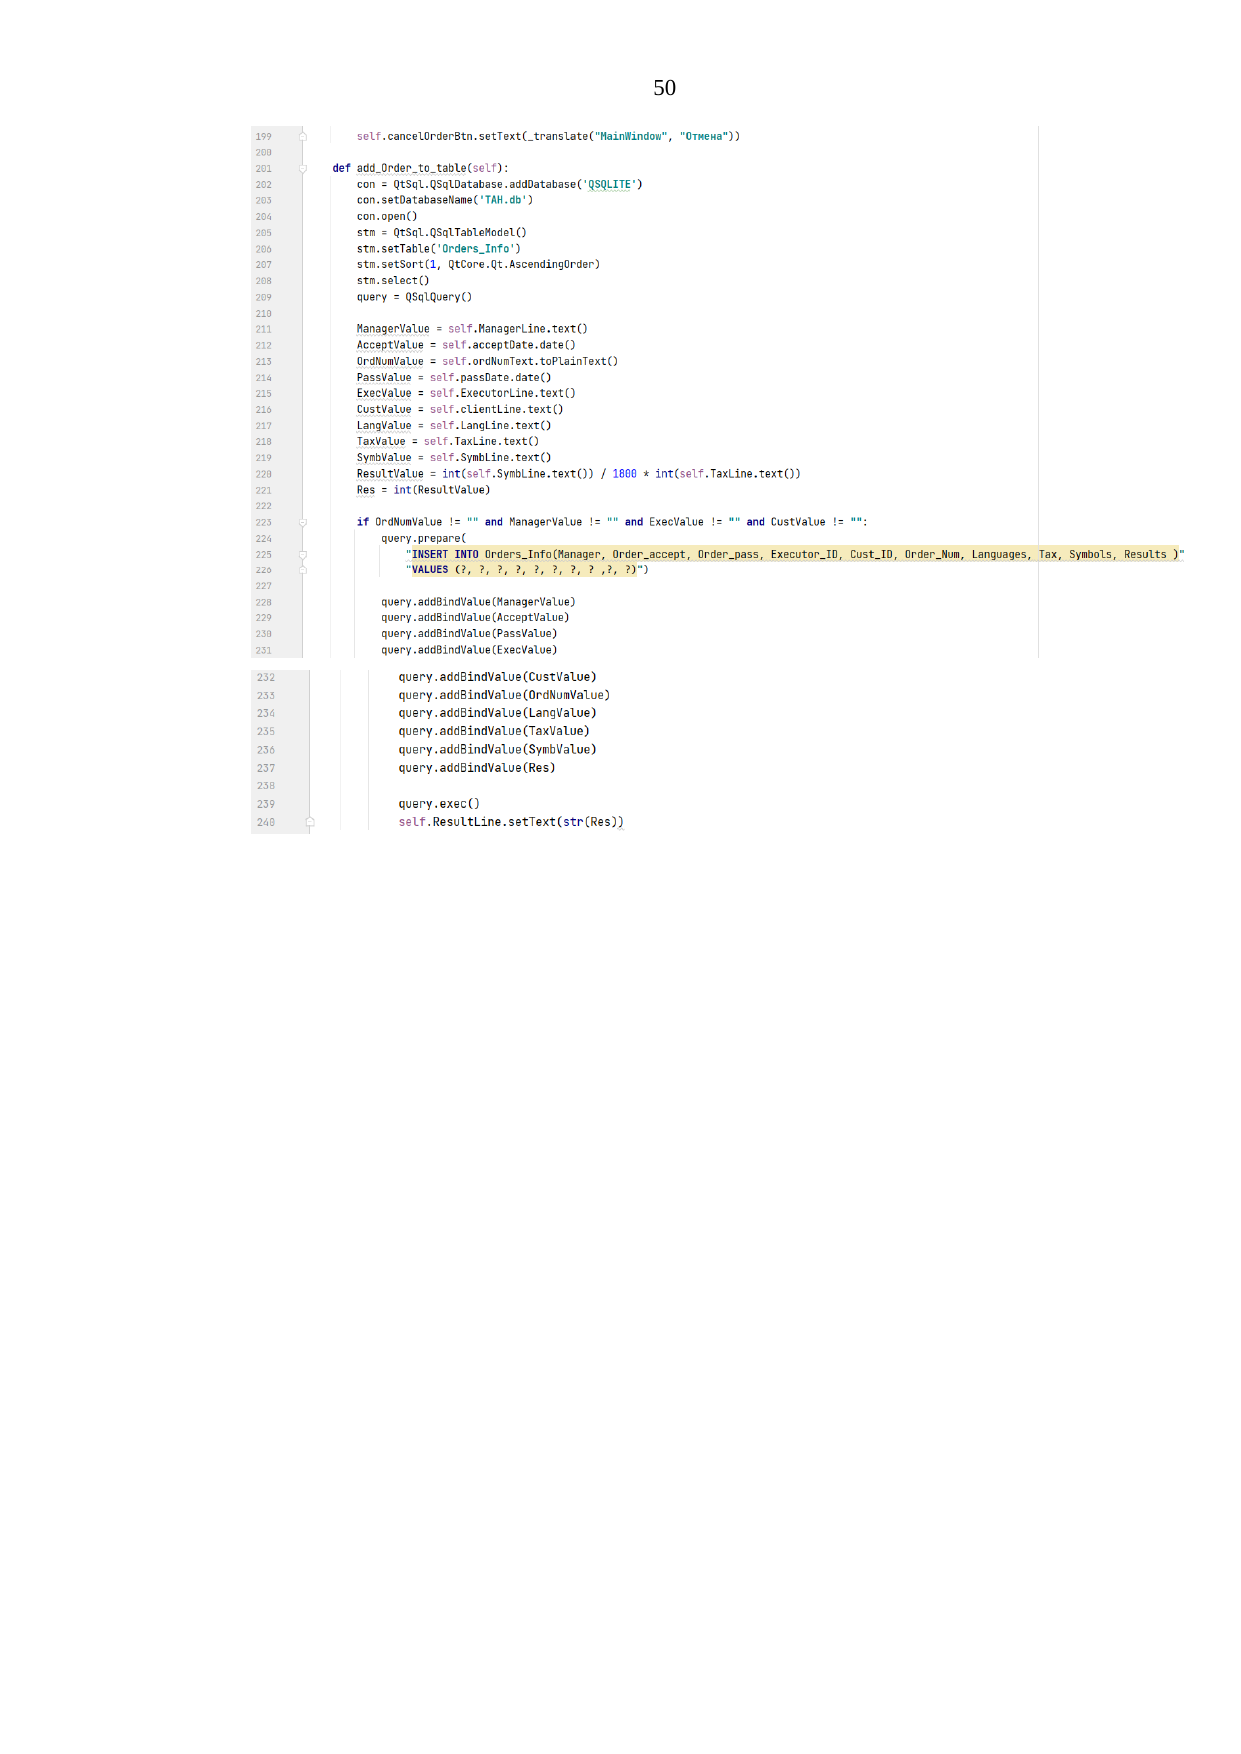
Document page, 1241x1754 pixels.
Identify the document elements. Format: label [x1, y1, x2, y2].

picture [251, 126, 1192, 658]
picture [251, 670, 1136, 834]
